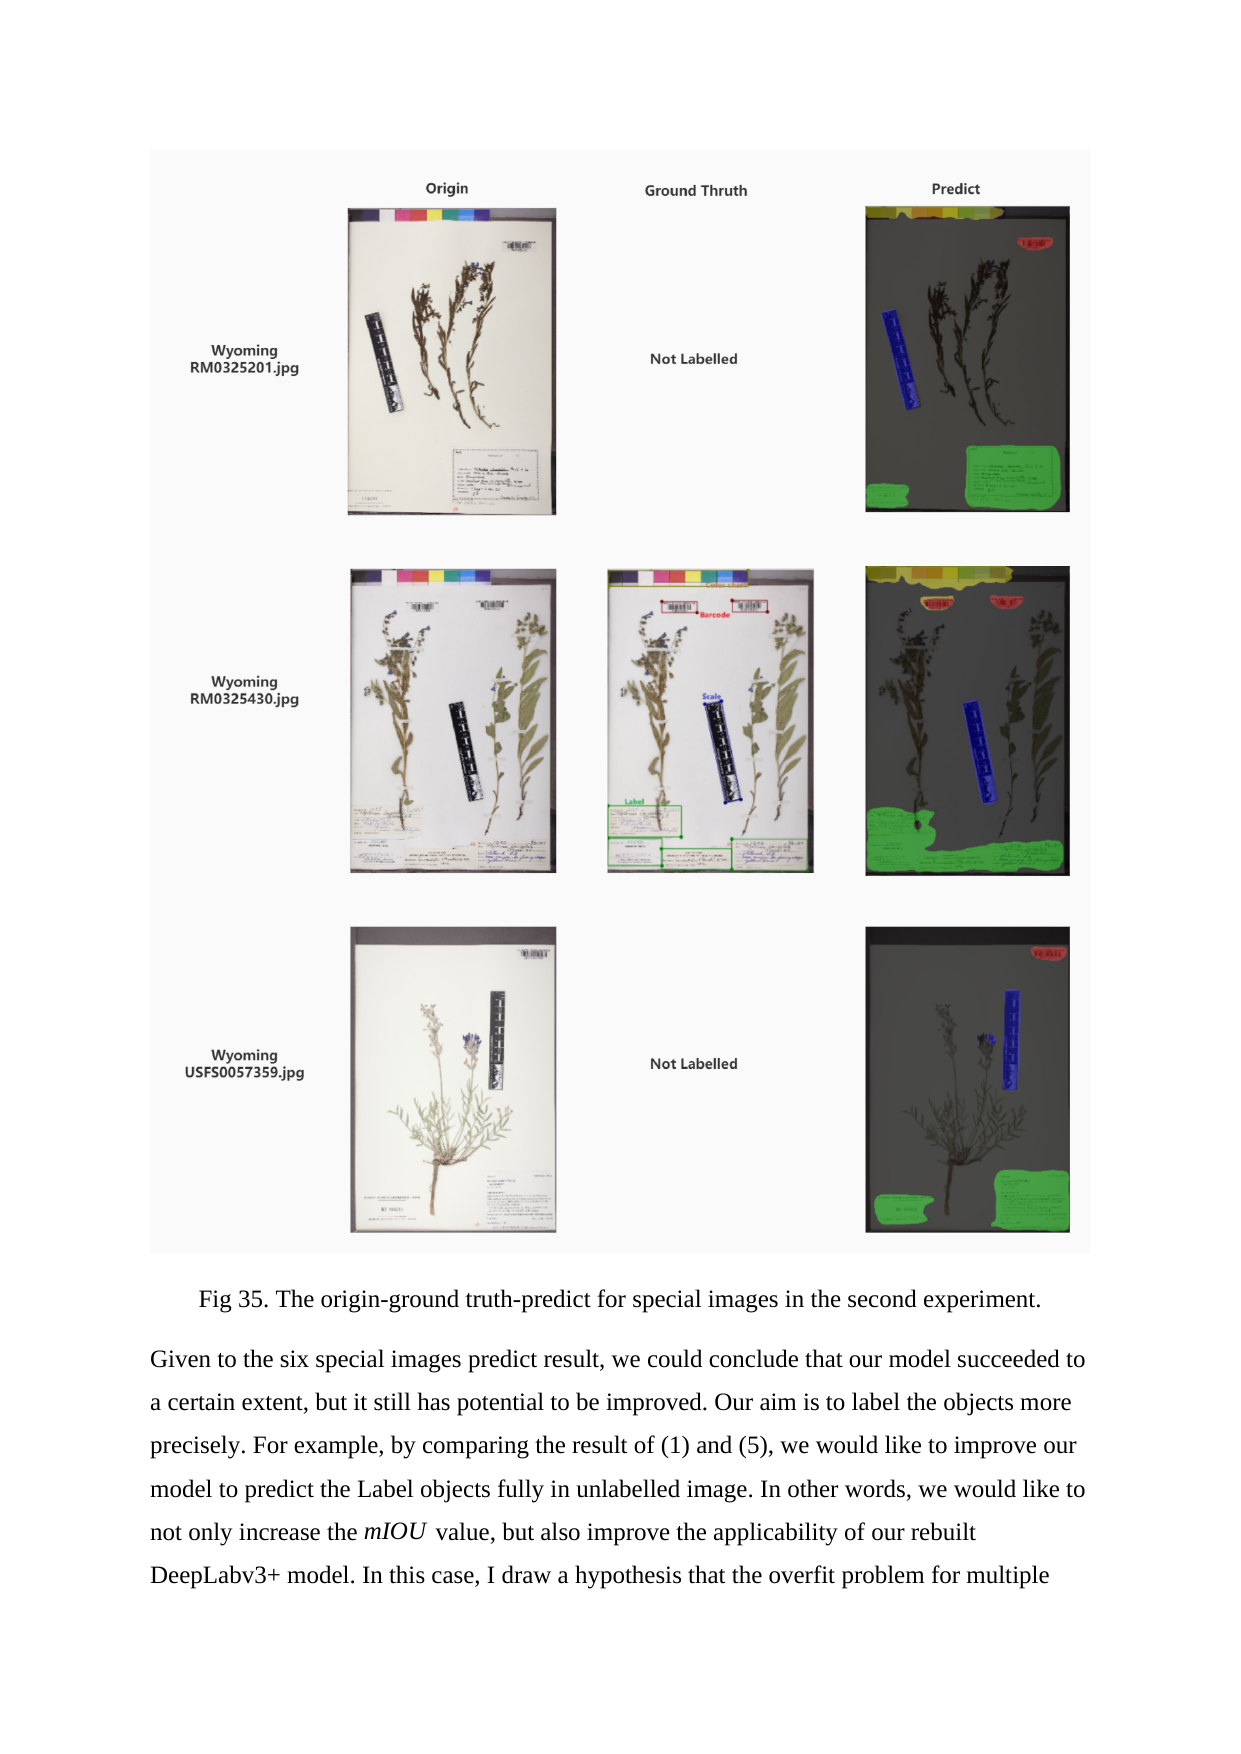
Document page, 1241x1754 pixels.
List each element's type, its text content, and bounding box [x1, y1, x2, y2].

picture [150, 150, 1091, 1254]
text Fig 35. The origin-ground truth-predict for special images in the second experiment. [150, 1284, 1090, 1313]
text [150, 1344, 1090, 1589]
